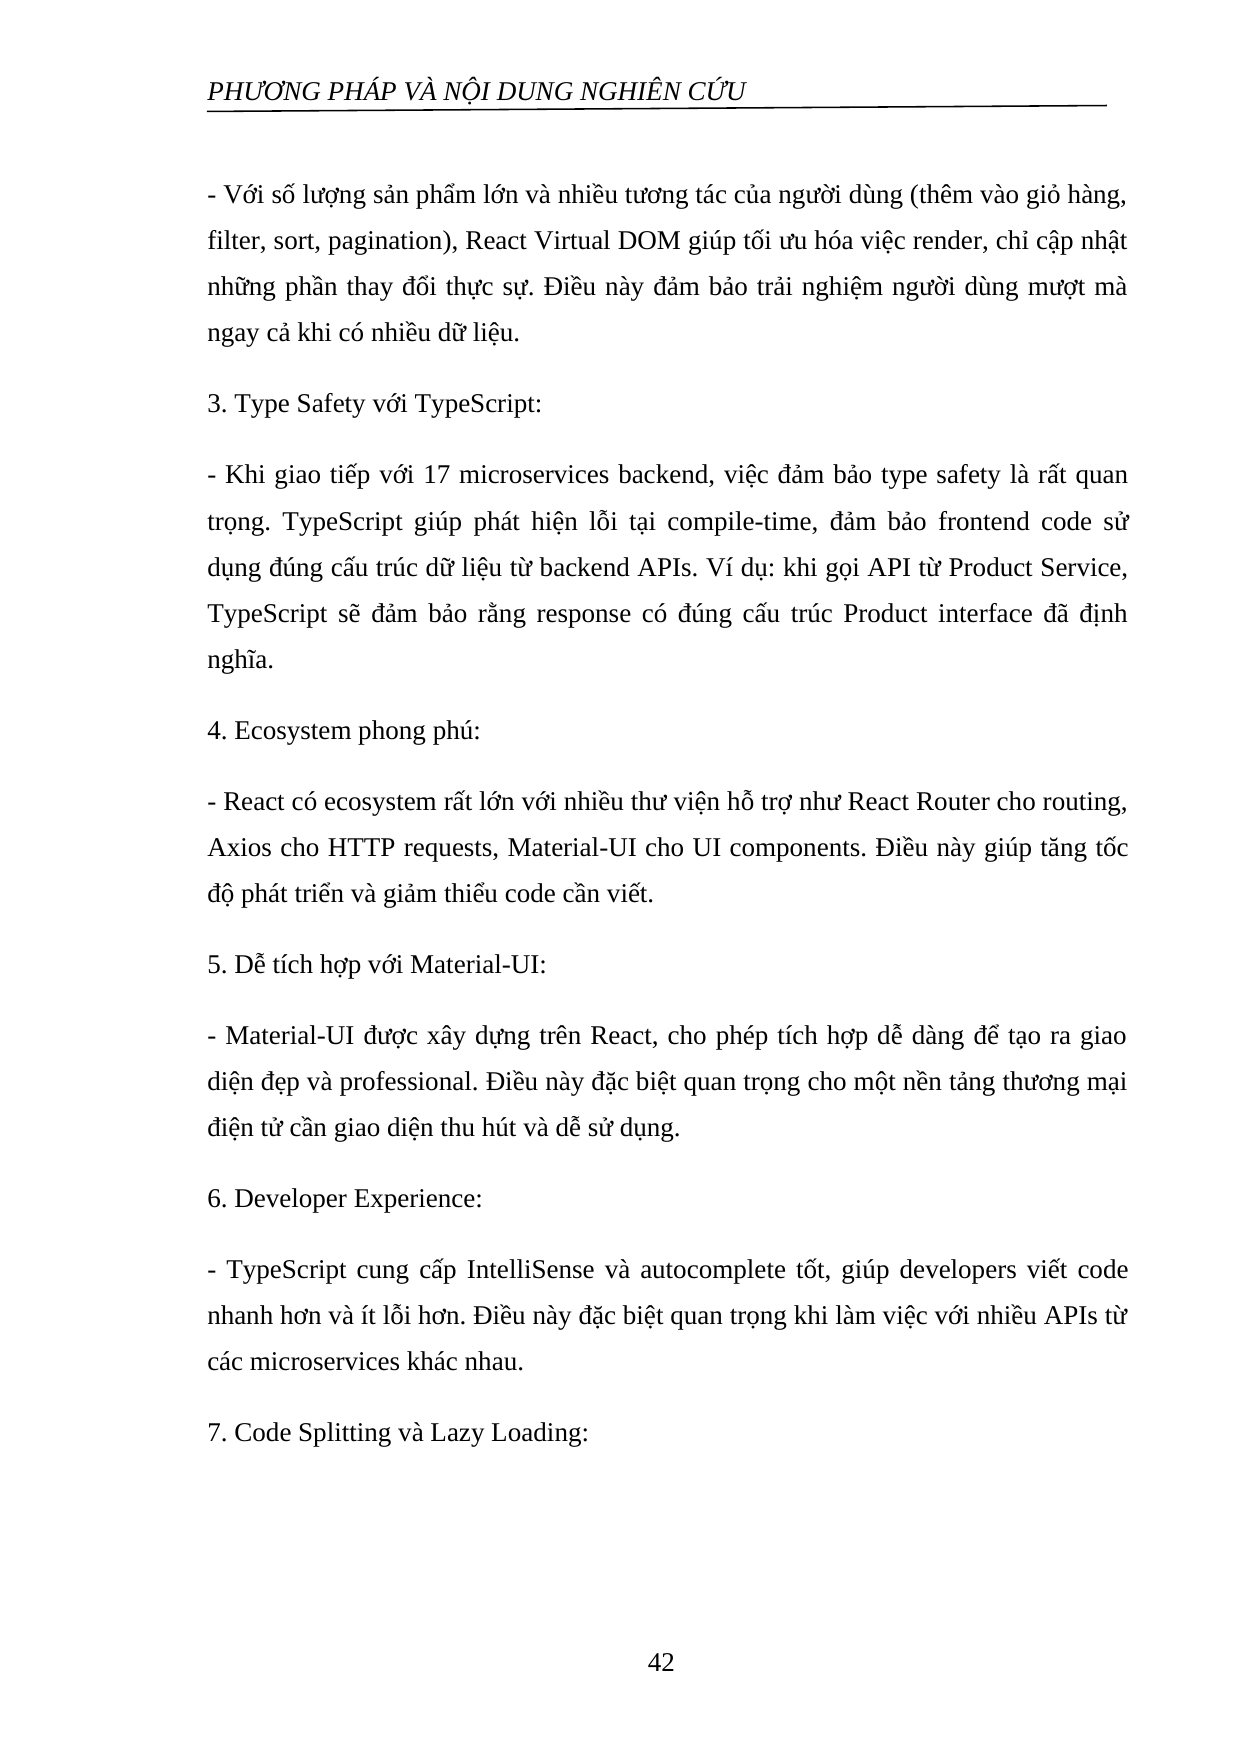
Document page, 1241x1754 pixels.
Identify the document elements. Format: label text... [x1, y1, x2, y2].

text 5. Dễ tích hợp với Material-UI: [207, 948, 1129, 979]
text - Khi giao tiếp với 17 microservices backend, việc đảm bảo type safety là rất quan trọng. TypeScript giúp phát hiện lỗi tại compile-time, đảm bảo frontend code sử dụng đúng cấu trúc dữ liệu từ backend APIs. Ví dụ: khi gọi API từ Product Service, TypeScript sẽ đảm bảo rằng response có đúng cấu trúc Product interface đã định nghĩa. [207, 459, 1129, 674]
text - Material-UI được xây dựng trên React, cho phép tích hợp dễ dàng để tạo ra giao diện đẹp và professional. Điều này đặc biệt quan trọng cho một nền tảng thương mại điện tử cần giao diện thu hút và dễ sử dụng. [207, 1019, 1129, 1142]
text 4. Ecosystem phong phú: [207, 714, 1129, 745]
text 6. Developer Experience: [207, 1182, 1129, 1213]
text - TypeScript cung cấp IntelliSense và autocomplete tốt, giúp developers viết code nhanh hơn và ít lỗi hơn. Điều này đặc biệt quan trọng khi làm việc với nhiều APIs từ các microservices khác nhau. [207, 1253, 1129, 1376]
text - React có ecosystem rất lớn với nhiều thư viện hỗ trợ như React Router cho routing, Axios cho HTTP requests, Material-UI cho UI components. Điều này giúp tăng tốc độ phát triển và giảm thiểu code cần viết. [207, 785, 1129, 908]
text - Với số lượng sản phẩm lớn và nhiều tương tác của người dùng (thêm vào giỏ hàng, filter, sort, pagination), React Virtual DOM giúp tối ưu hóa việc render, chỉ cập nhật những phần thay đổi thực sự. Điều này đảm bảo trải nghiệm người dùng mượt mà ngay cả khi có nhiều dữ liệu. [207, 178, 1129, 348]
text 7. Code Splitting và Lazy Loading: [207, 1416, 1129, 1447]
text 3. Type Safety với TypeScript: [207, 388, 1129, 419]
